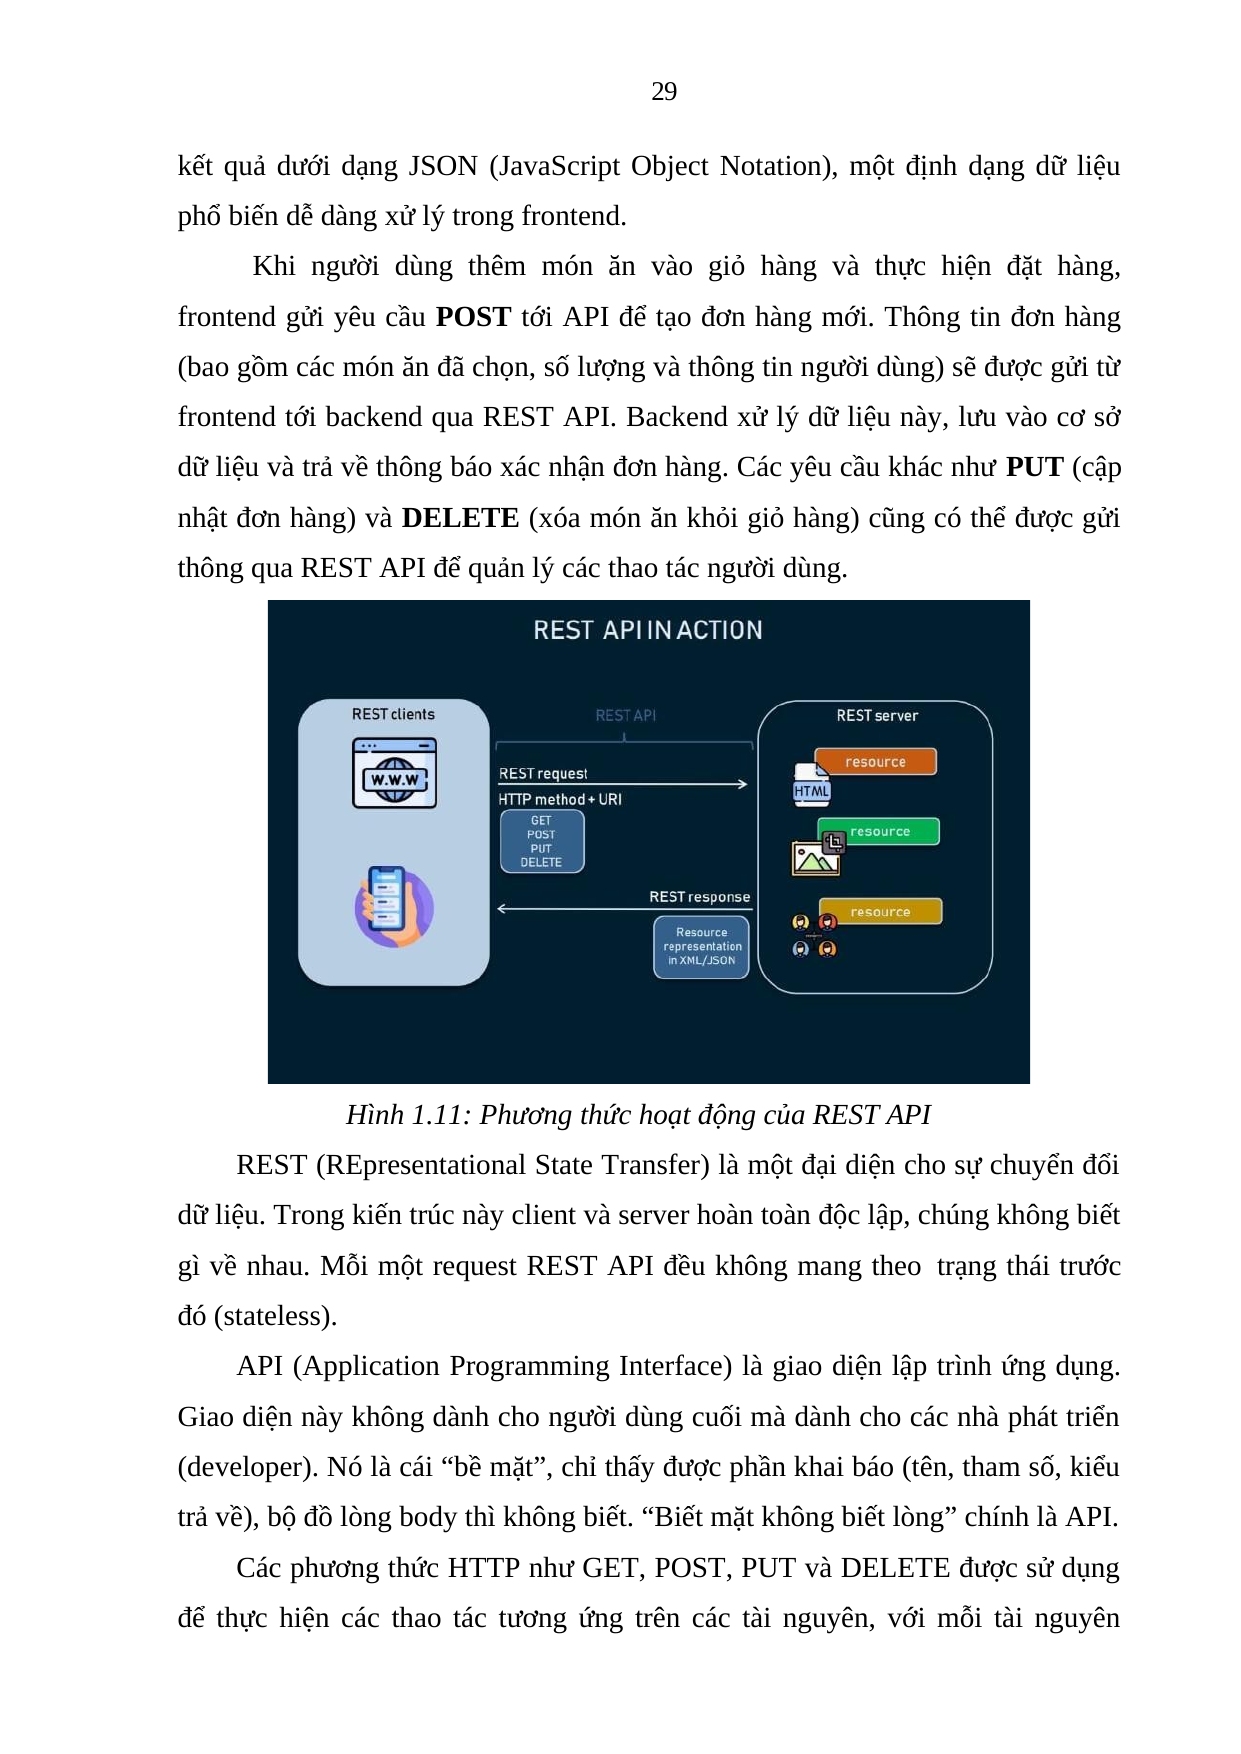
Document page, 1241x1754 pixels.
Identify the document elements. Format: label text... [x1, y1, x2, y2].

text Hình 1.11: Phương thức hoạt động của REST API [199, 1097, 1081, 1130]
text Khi người dùng thêm món ăn vào giỏ hàng và thực hiện đặt hàng, frontend gửi yêu cầu POST tới API để tạo đơn hàng mới. Thông tin đơn hàng (bao gồm các món ăn đã chọn, số lượng và thông tin người dùng) sẽ được gửi từ frontend tới backend qua REST API. Backend xử lý dữ liệu này, lưu vào cơ sở dữ liệu và trả về thông báo xác nhận đơn hàng. Các yêu cầu khác như PUT (cập nhật đơn hàng) và DELETE (xóa món ăn khỏi giỏ hàng) cũng có thể được gửi thông qua REST API để quản lý các thao tác người dùng. [177, 248, 1122, 584]
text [177, 1550, 1122, 1633]
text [177, 148, 1122, 232]
text API (Application Programming Interface) là giao diện lập trình ứng dụng. Giao diện này không dành cho người dùng cuối mà dành cho các nhà phát triển (developer). Nó là cái “bề mặt”, chỉ thấy được phần khai báo (tên, tham số, kiểu trả về), bộ đồ lòng body thì không biết. “Biết mặt không biết lòng” chính là API. [177, 1348, 1122, 1533]
picture [267, 600, 1031, 1084]
text REST (REpresentational State Transfer) là một đại diện cho sự chuyển đổi dữ liệu. Trong kiến trúc này client và server hoàn toàn độc lập, chúng không biết gì về nhau. Mỗi một request REST API đều không mang theo trạng thái trước đó (stateless). [177, 1147, 1122, 1332]
